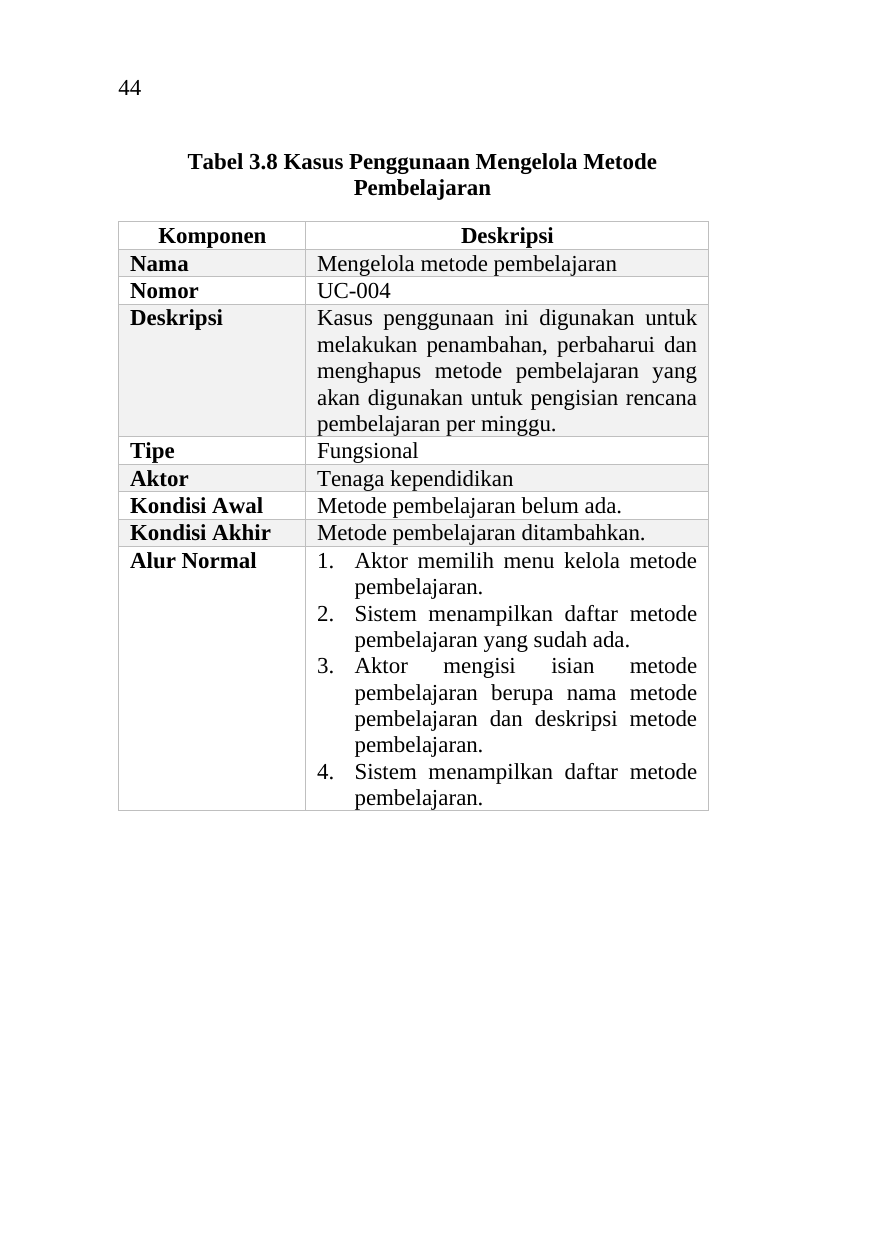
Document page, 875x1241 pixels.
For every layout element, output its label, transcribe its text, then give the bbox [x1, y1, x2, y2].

table_cell Deskripsi [119, 305, 305, 436]
table_cell Fungsional [306, 437, 708, 464]
table_cell Nomor [119, 277, 305, 303]
table_cell Metode pembelajaran ditambahkan. [306, 520, 708, 546]
table_cell Kondisi Akhir [119, 520, 305, 546]
text Tabel 3.8 Kasus Penggunaan Mengelola Metode Pembelajaran [118, 148, 726, 200]
table_cell Alur Normal [119, 547, 305, 810]
table_cell Nama [119, 250, 305, 276]
table_cell Mengelola metode pembelajaran [306, 250, 708, 276]
table_cell Aktor [119, 465, 305, 491]
table_cell UC-004 [306, 277, 708, 303]
table_cell Kasus penggunaan ini digunakan untuk melakukan penambahan, perbaharui dan menghapus metode pembelajaran yang akan digunakan untuk pengisian rencana pembelajaran per minggu. [306, 305, 708, 436]
table_cell Metode pembelajaran belum ada. [306, 492, 708, 518]
table_header Komponen [119, 222, 305, 249]
table_cell Kondisi Awal [119, 492, 305, 518]
table_header Deskripsi [306, 222, 708, 249]
table_cell Tenaga kependidikan [306, 465, 708, 491]
table_cell Aktor memilih menu kelola metode pembelajaran. Sistem menampilkan daftar metode pembelajaran yang sudah ada. Aktor mengisi isian metode pembelajaran berupa nama metode pembelajaran dan deskripsi metode pembelajaran. Sistem menampilkan daftar metode pembelajaran. [306, 547, 708, 810]
table_cell Tipe [119, 437, 305, 464]
